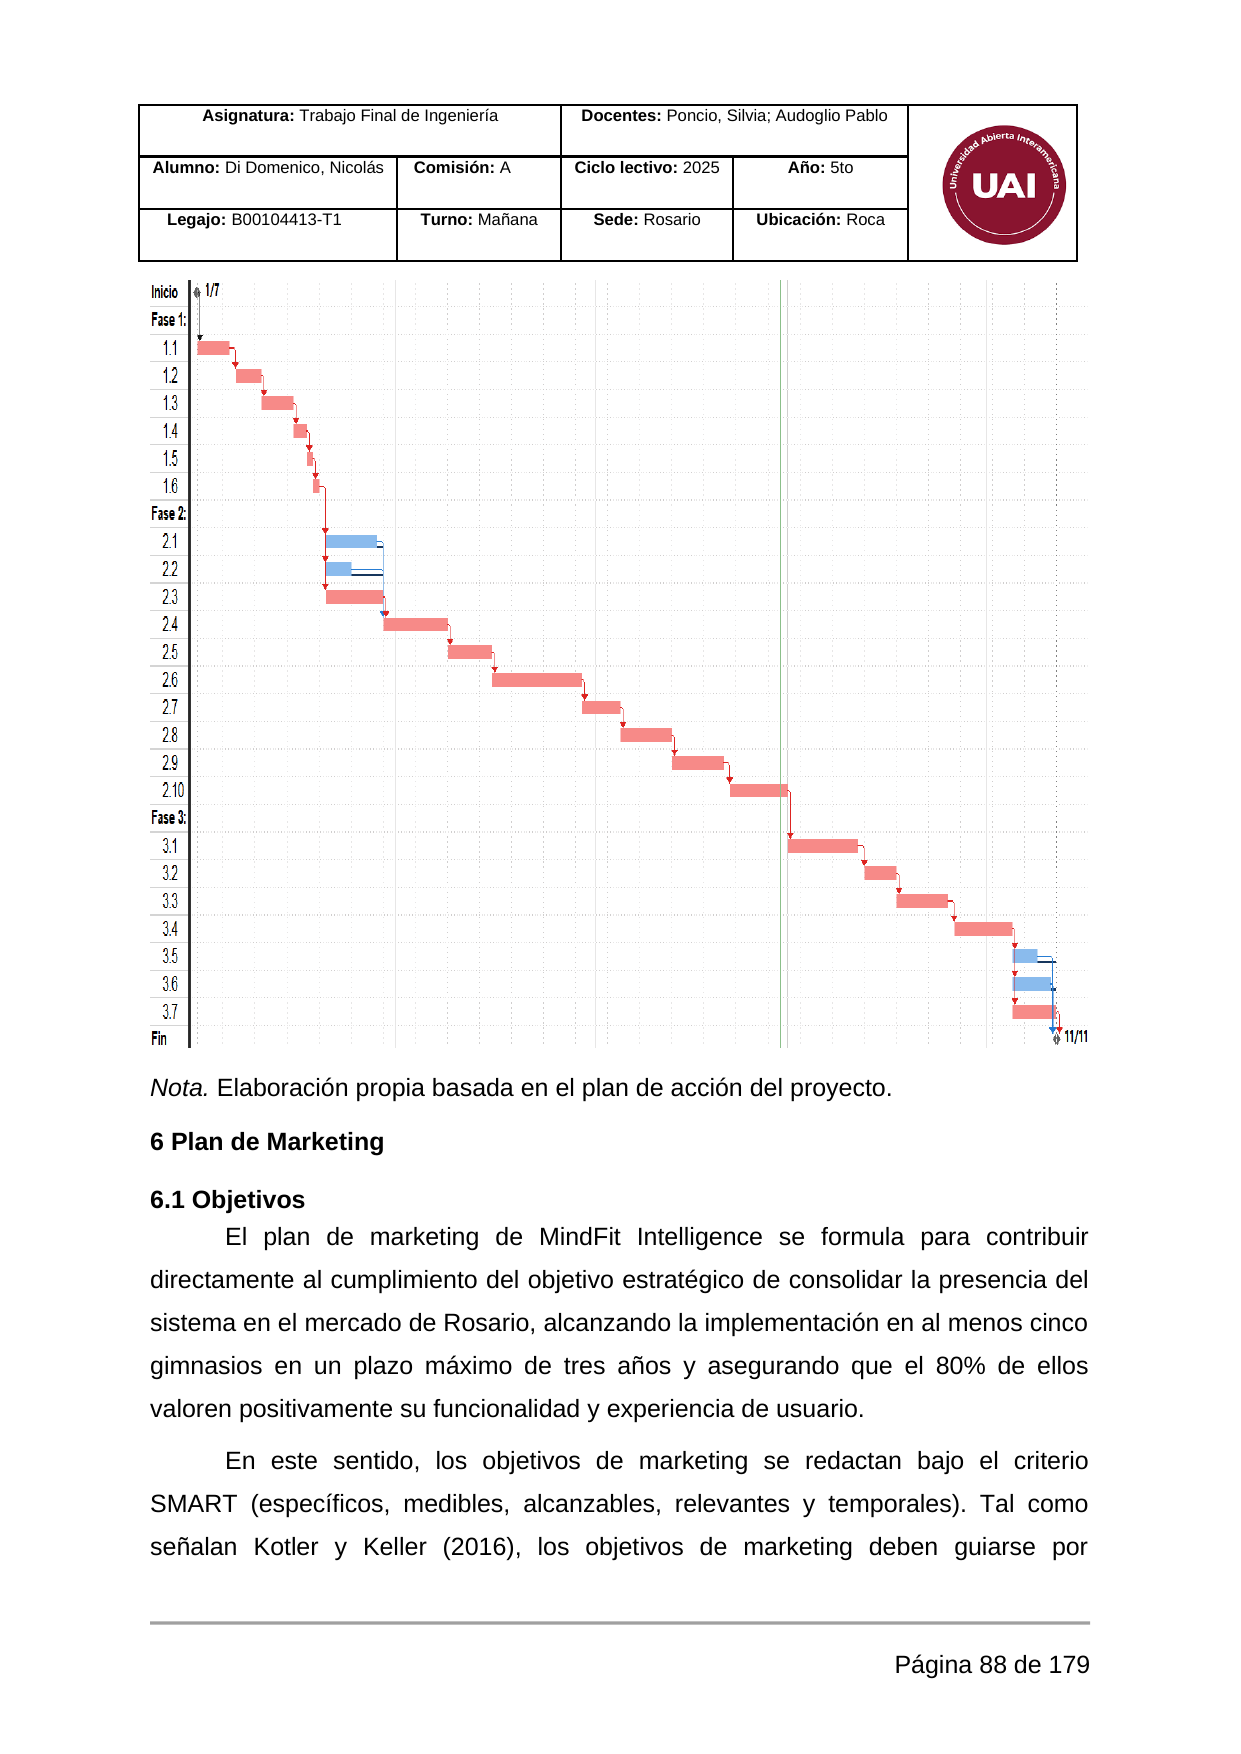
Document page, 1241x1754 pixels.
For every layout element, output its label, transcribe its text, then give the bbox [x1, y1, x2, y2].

text Nota. Elaboración propia basada en el plan de acción del proyecto. [150, 1073, 1090, 1102]
picture [939, 118, 1068, 248]
subtitle 6 Plan de Marketing [150, 1127, 1090, 1155]
picture [150, 280, 1088, 1048]
text El plan de marketing de MindFit Intelligence se formula para contribuir directamente al cumplimiento del objetivo estratégico de consolidar la presencia del sistema en el mercado de Rosario, alcanzando la implementación en al menos cinco gimnasios en un plazo máximo de tres años y asegurando que el 80% de ellos valoren positivamente su funcionalidad y experiencia de usuario. [150, 1222, 1090, 1423]
subtitle 6.1 Objetivos [150, 1184, 1090, 1213]
